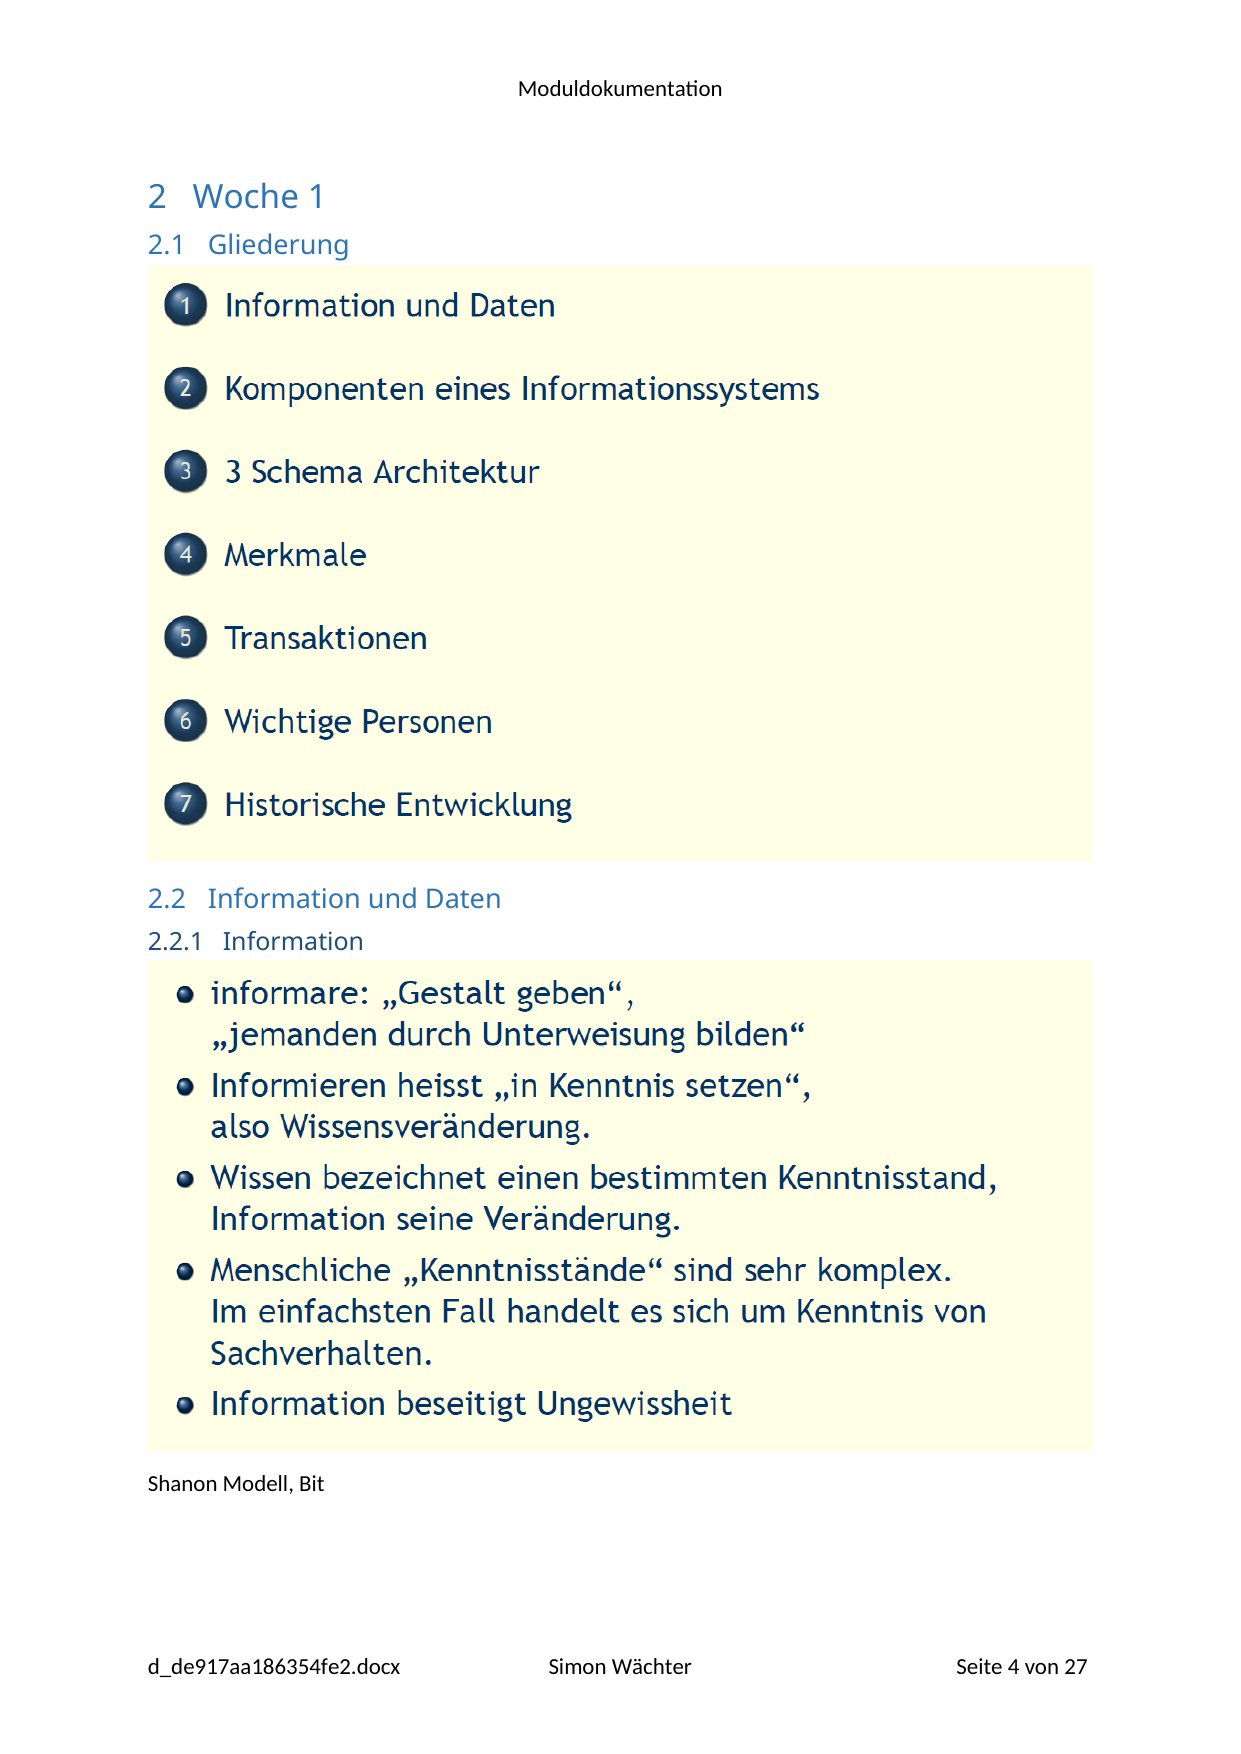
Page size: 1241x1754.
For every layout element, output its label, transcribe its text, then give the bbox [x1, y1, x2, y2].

subtitle Information und Daten [148, 880, 1093, 917]
text Shanon Modell, Bit [148, 1469, 1093, 1497]
subtitle Information [148, 924, 1093, 958]
picture [147, 265, 1093, 861]
picture [147, 960, 1093, 1451]
subtitle Gliederung [148, 226, 1093, 263]
subtitle Woche 1 [148, 173, 1093, 218]
